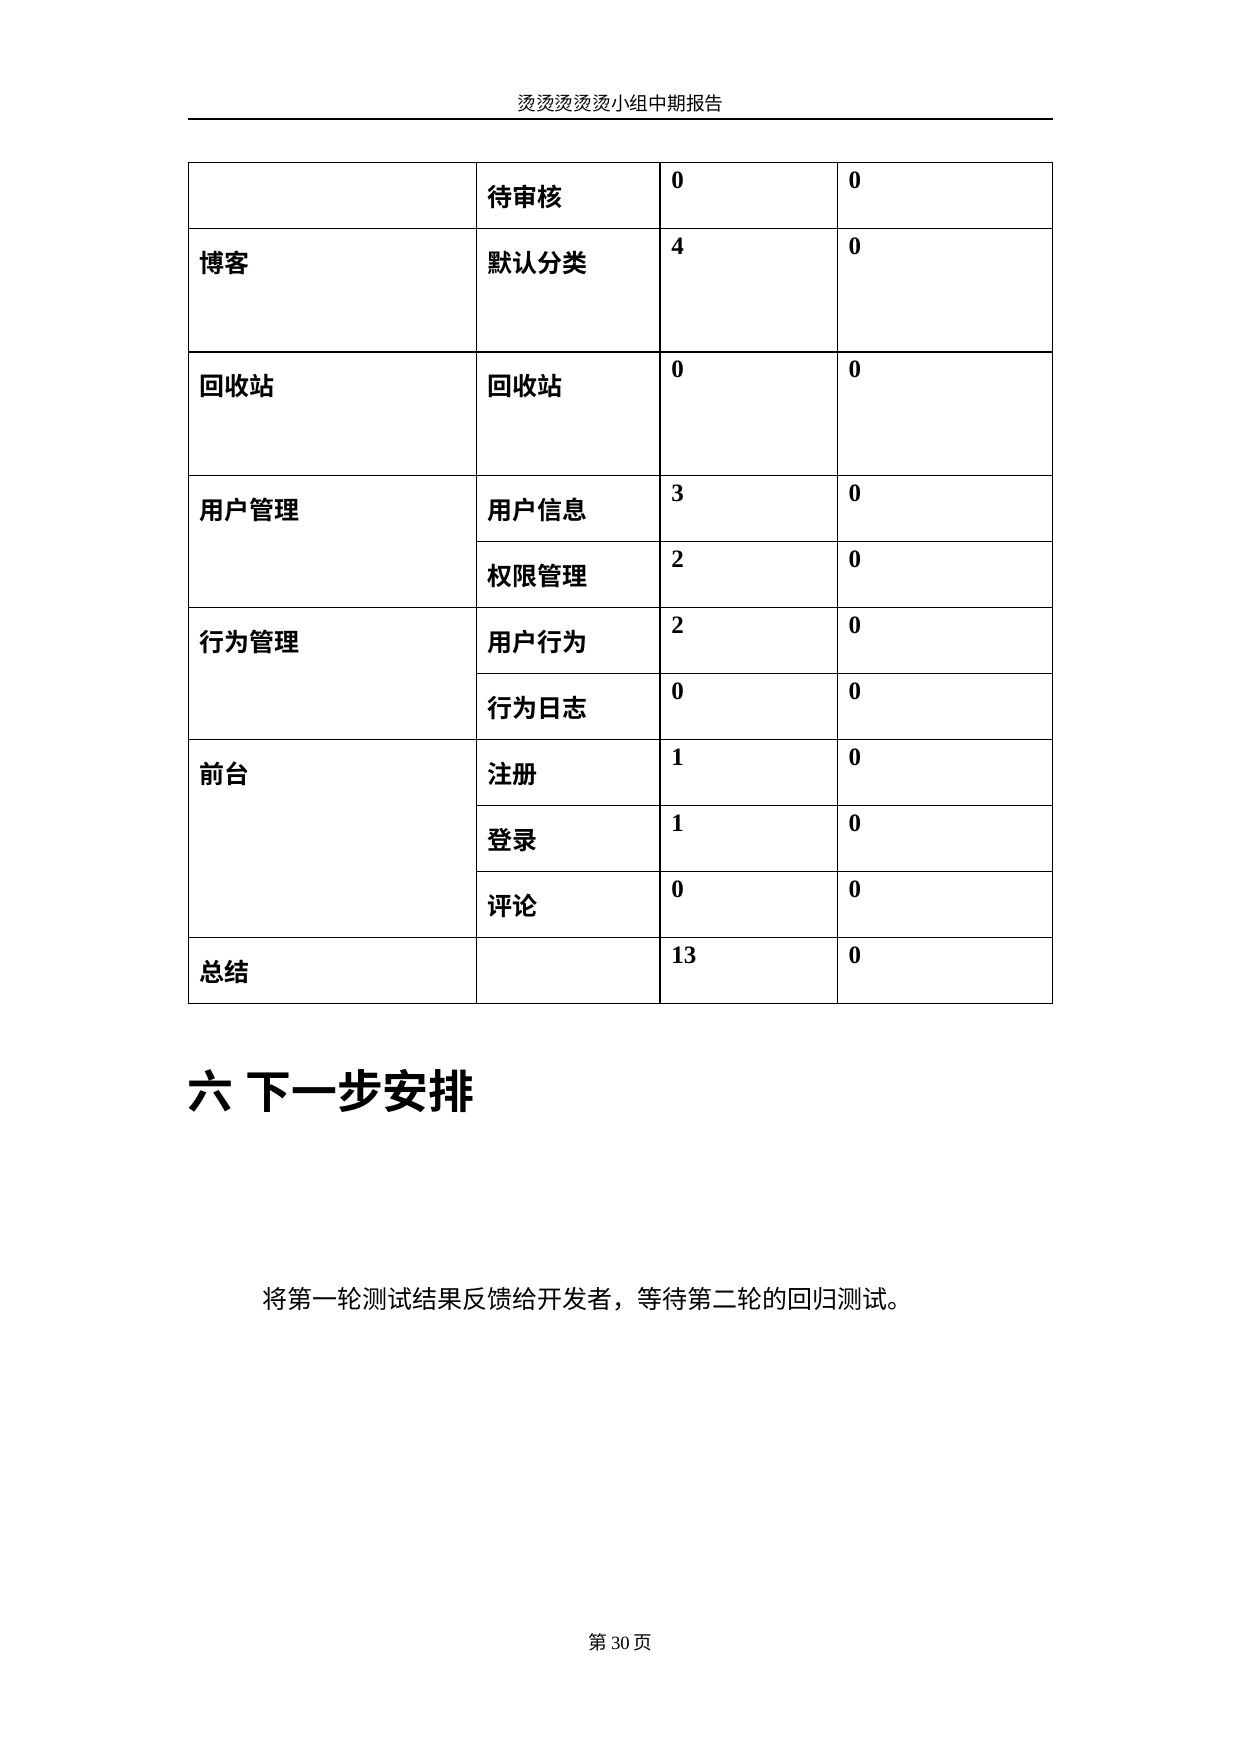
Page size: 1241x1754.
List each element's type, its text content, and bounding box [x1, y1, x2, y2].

table_cell 0 [661, 353, 837, 475]
table_cell 回收站 [477, 353, 659, 475]
table_cell 前台 [189, 740, 476, 937]
table_cell 总结 [189, 938, 476, 1003]
table_cell 0 [838, 740, 1052, 805]
table_cell 0 [661, 163, 837, 228]
table_cell 注册 [477, 740, 659, 805]
table_cell 0 [838, 476, 1052, 541]
table_cell 登录 [477, 806, 659, 871]
table_cell 0 [661, 674, 837, 739]
text 将第一轮测试结果反馈给开发者，等待第二轮的回归测试。 [187, 1265, 1053, 1330]
table_cell 回收站 [189, 353, 476, 475]
subtitle 六 下一步安排 [187, 1040, 1053, 1137]
table_cell 0 [838, 806, 1052, 871]
table_cell 0 [838, 872, 1052, 937]
table_cell [477, 938, 659, 1003]
table_cell 行为管理 [189, 608, 476, 739]
table_cell 4 [661, 229, 837, 351]
table_cell 用户信息 [477, 476, 659, 541]
table_cell 评论 [477, 872, 659, 937]
table_cell 0 [838, 163, 1052, 228]
table_cell 0 [838, 674, 1052, 739]
table_cell 0 [838, 229, 1052, 351]
table_cell 3 [661, 476, 837, 541]
table_cell 0 [661, 872, 837, 937]
table_cell 默认分类 [477, 229, 659, 351]
table_cell 2 [661, 608, 837, 673]
table_cell 13 [661, 938, 837, 1003]
table_cell 0 [838, 608, 1052, 673]
table_cell 2 [661, 542, 837, 607]
table_cell 待审核 [477, 163, 659, 228]
table_cell 博客 [189, 229, 476, 351]
table_cell 0 [838, 938, 1052, 1003]
table_cell 1 [661, 806, 837, 871]
table_cell 行为日志 [477, 674, 659, 739]
table_cell 权限管理 [477, 542, 659, 607]
table_cell 用户行为 [477, 608, 659, 673]
table_cell 用户管理 [189, 476, 476, 607]
table_cell 0 [838, 353, 1052, 475]
table_cell 1 [661, 740, 837, 805]
table_cell 0 [838, 542, 1052, 607]
